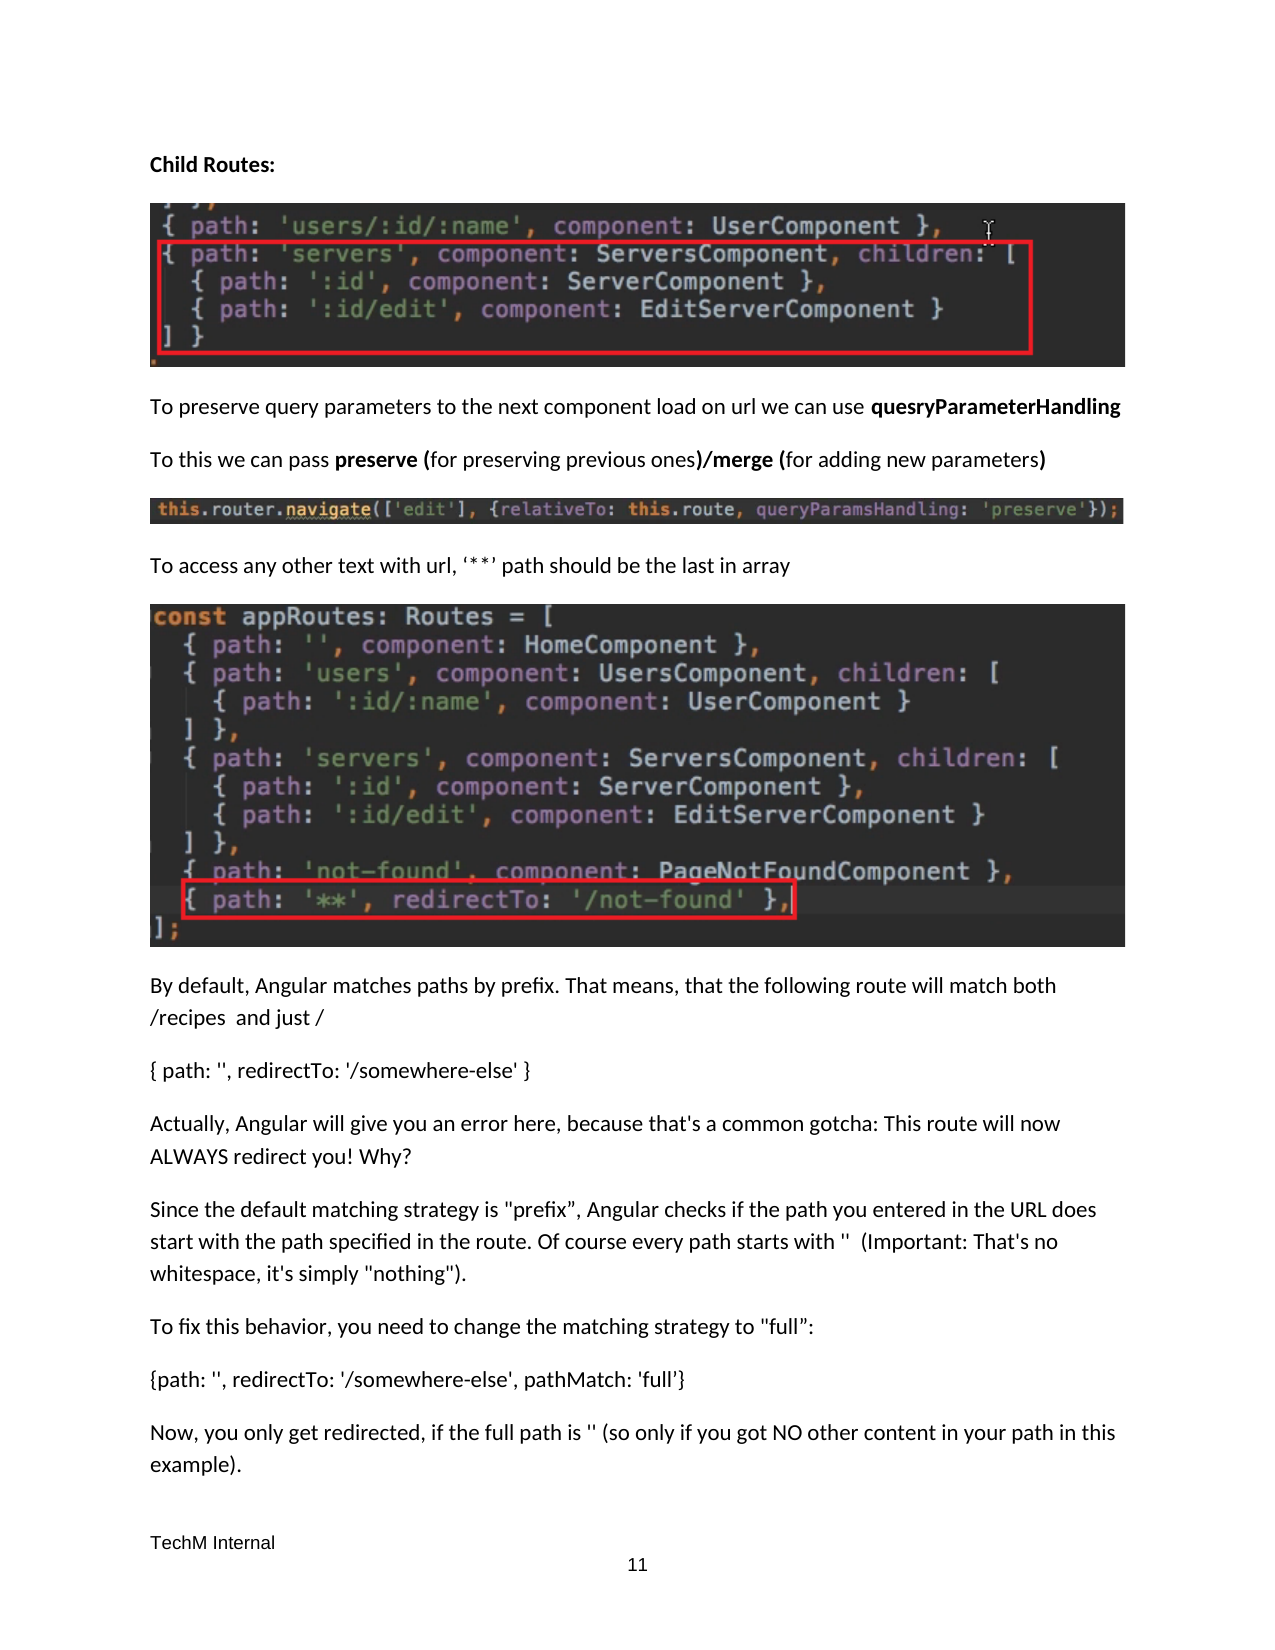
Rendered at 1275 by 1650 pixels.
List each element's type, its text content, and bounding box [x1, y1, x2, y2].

text Actually, Angular will give you an error here, because that's a common gotcha: This route will now ALWAYS redirect you! Why? [150, 1109, 1125, 1170]
text Child Routes: [150, 150, 1125, 178]
text To access any other text with url, ‘**’ path should be the last in array [150, 551, 1125, 579]
text Since the default matching strategy is "prefix”, Angular checks if the path you entered in the URL does start with the path specified in the route. Of course every path starts with '' (Important: That's no whitespace, it's simply "nothing"). [150, 1195, 1125, 1287]
text To preserve query parameters to the next component load on url we can use quesryParameterHandling [150, 392, 1125, 420]
picture [150, 203, 1125, 367]
text {path: '', redirectTo: '/somewhere-else', pathMatch: 'full’} [150, 1365, 1125, 1393]
text Now, you only get redirected, if the full path is '' (so only if you got NO other content in your path in this example). [150, 1418, 1125, 1478]
text By default, Angular matches paths by prefix. That means, that the following route will match both /recipes and just / [150, 971, 1125, 1032]
text To this we can pass preserve (for preserving previous ones)/merge (for adding new parameters) [150, 445, 1125, 473]
picture [150, 604, 1125, 947]
text { path: '', redirectTo: '/somewhere-else' } [150, 1057, 1125, 1084]
text To fix this behavior, you need to change the matching strategy to "full”: [150, 1312, 1125, 1340]
picture [150, 498, 1124, 524]
